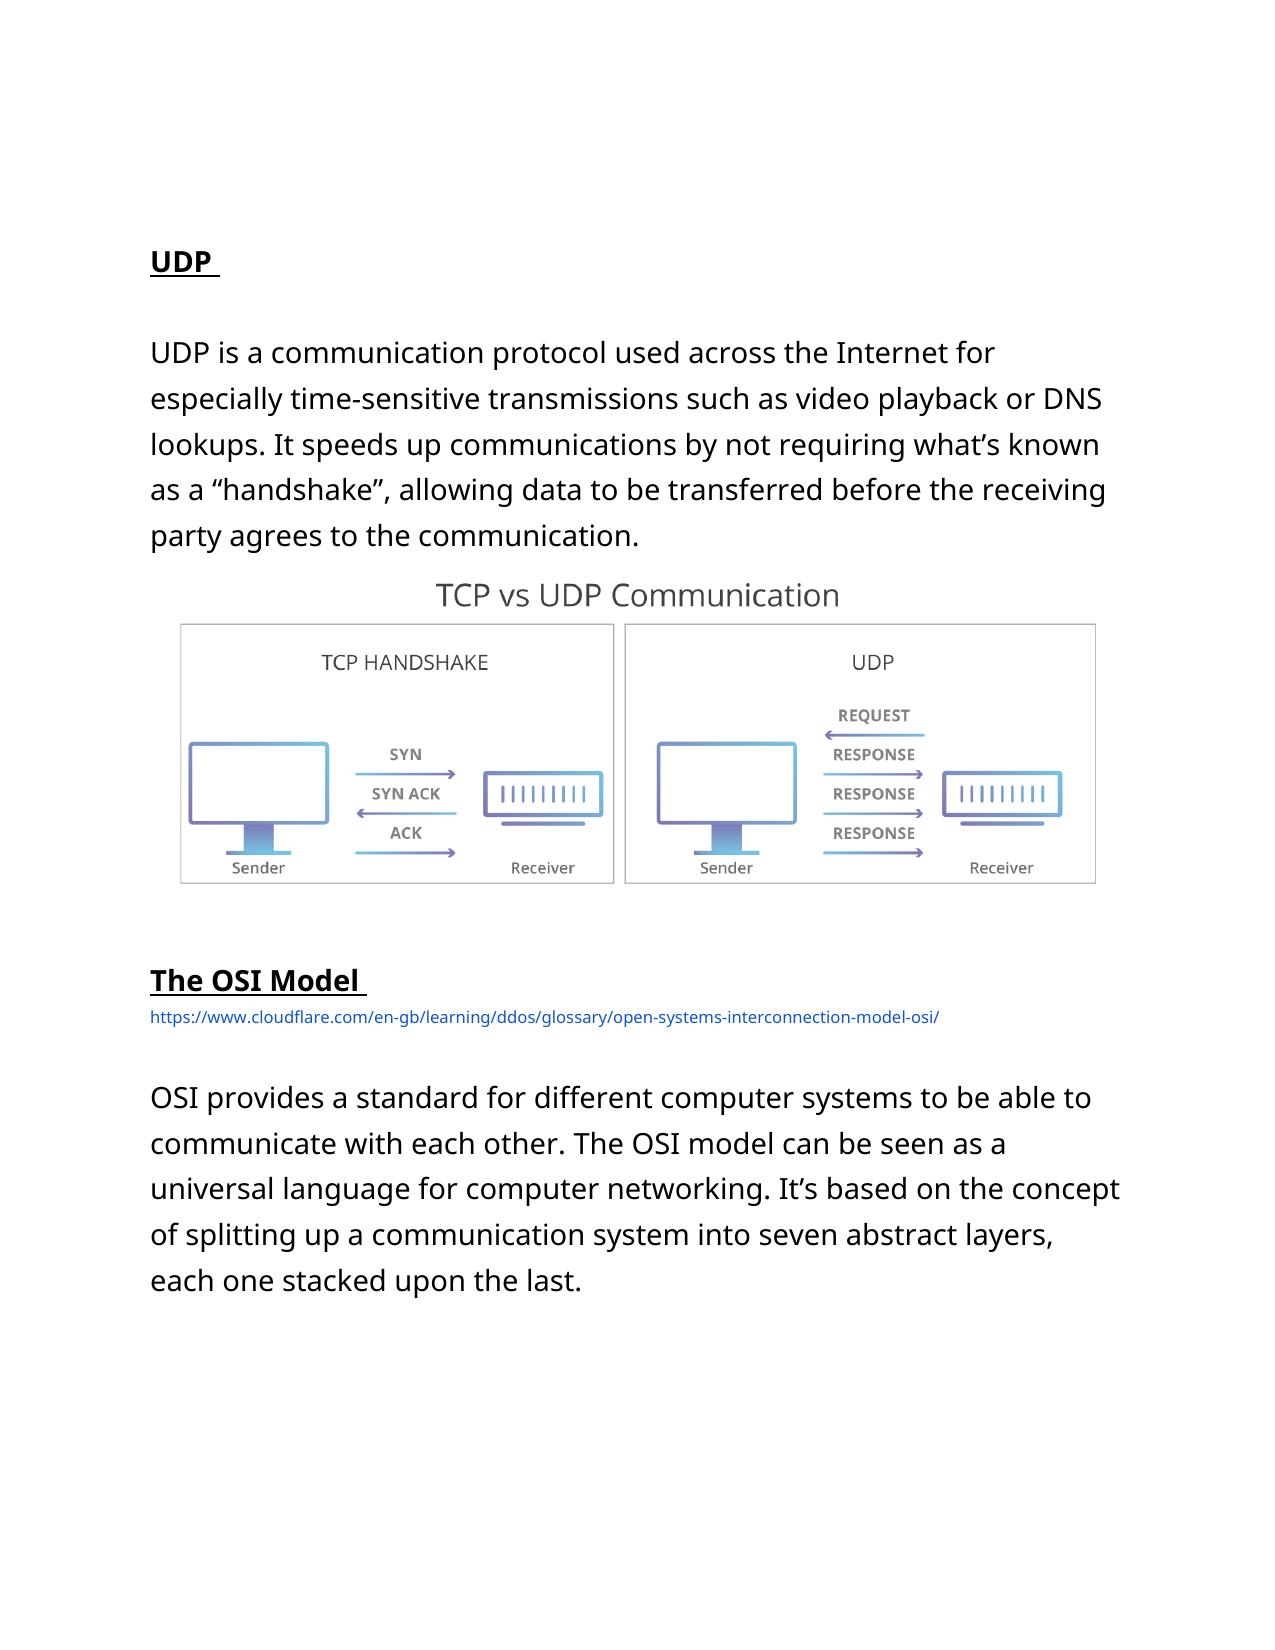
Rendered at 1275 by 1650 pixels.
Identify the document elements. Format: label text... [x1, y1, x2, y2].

text UDP is a communication protocol used across the Internet for especially time-sensitive transmissions such as video playback or DNS lookups. It speeds up communications by not requiring what’s known as a “handshake”, allowing data to be transferred before the receiving party agrees to the communication. [150, 332, 1125, 555]
text UDP [150, 241, 1125, 281]
text https://www.cloudflare.com/en-gb/learning/ddos/glossary/open-systems-interconnection-model-osi/ [150, 1006, 1125, 1028]
text OSI provides a standard for different computer systems to be able to communicate with each other. The OSI model can be seen as a universal language for computer networking. It’s based on the concept of splitting up a communication system into seven abstract layers, each one stacked upon the last. [150, 1077, 1125, 1299]
picture [150, 560, 1125, 911]
text The OSI Model [150, 960, 1125, 1000]
